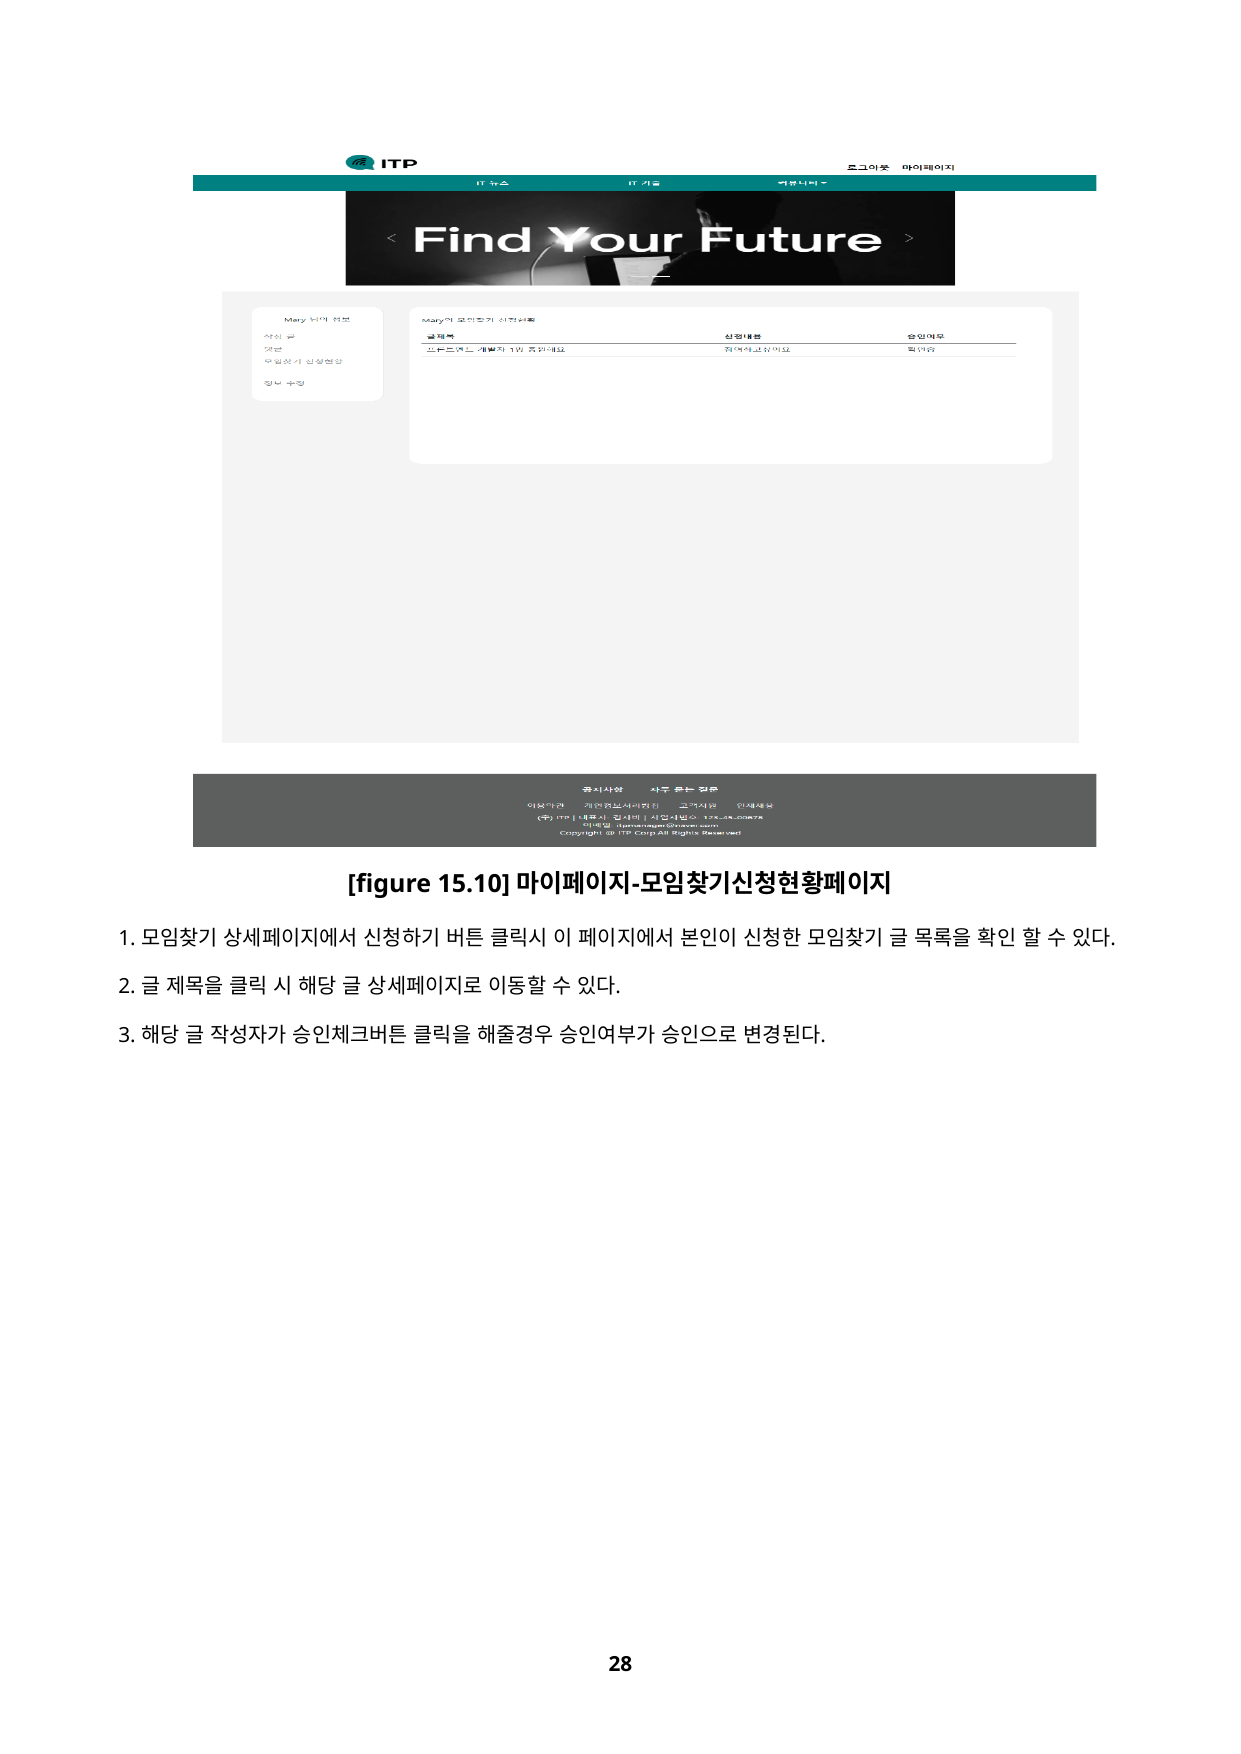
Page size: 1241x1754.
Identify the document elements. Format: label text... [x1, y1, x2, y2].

text 1. 모임찾기 상세페이지에서 신청하기 버튼 클릭시 이 페이지에서 본인이 신청한 모임찾기 글 목록을 확인 할 수 있다. [110, 919, 1130, 952]
text 3. 해당 글 작성자가 승인체크버튼 클릭을 해줄경우 승인여부가 승인으로 변경된다. [110, 1016, 1130, 1051]
picture [193, 149, 1097, 847]
text 2. 글 제목을 클릭 시 해당 글 상세페이지로 이동할 수 있다. [110, 968, 1130, 1000]
text [figure 15.10] 마이페이지-모임찾기신청현황페이지 [110, 861, 1130, 899]
